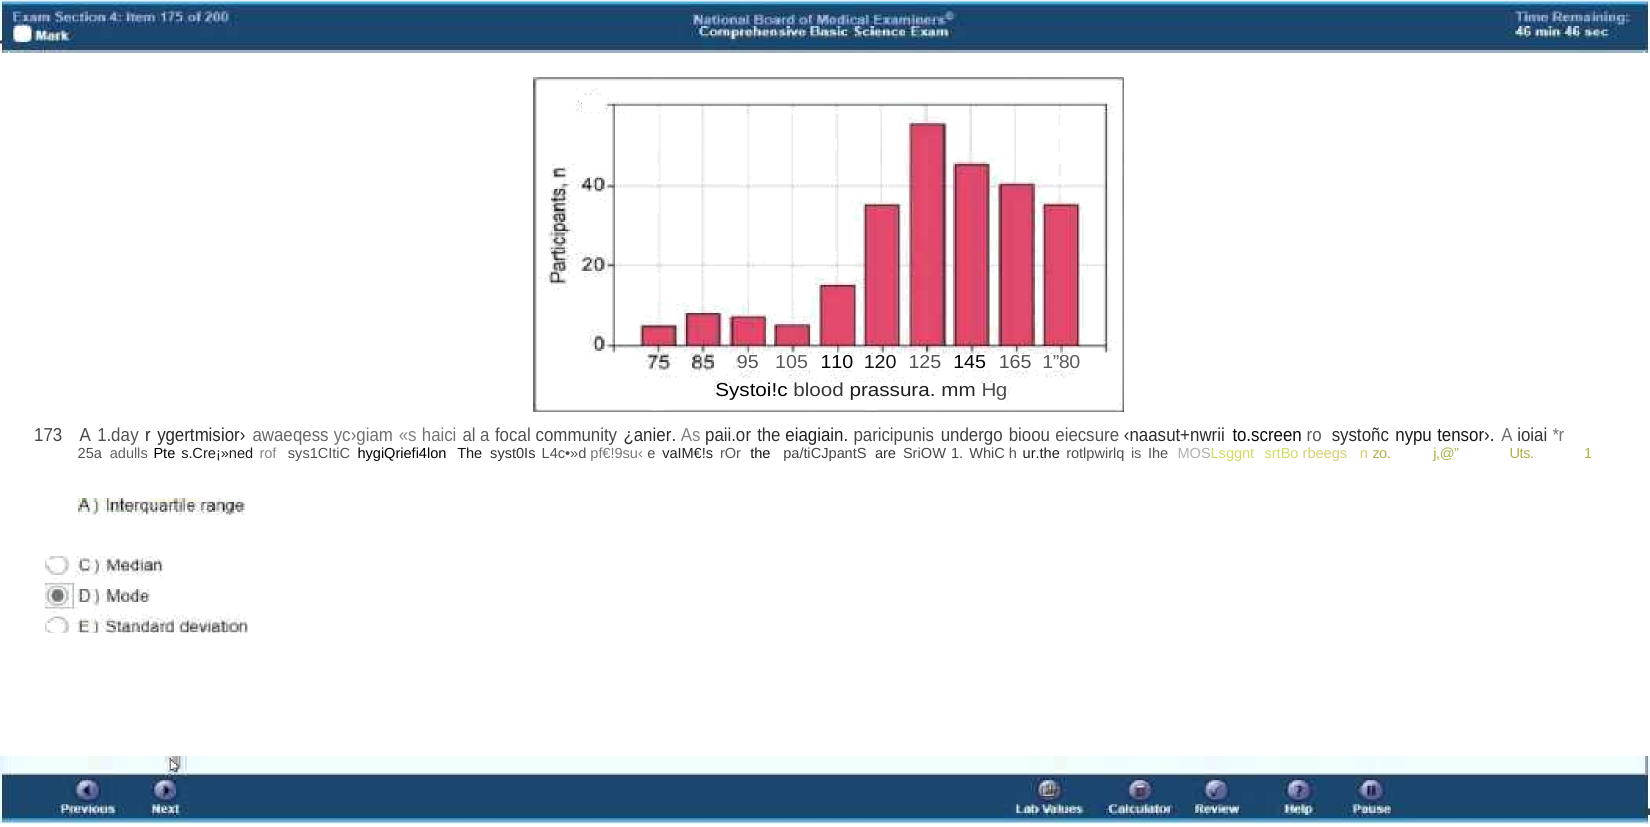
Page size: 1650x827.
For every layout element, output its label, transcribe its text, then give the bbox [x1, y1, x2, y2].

picture [533, 77, 1124, 412]
picture [78, 498, 245, 515]
picture [45, 556, 248, 633]
text 173 A 1.day r ygertmisior› awaeqess yc›giam «s haici al a focal community ¿anier. As paii.or the eiagiain. paricipunis undergo bioou eiecsure ‹naasut+nwrii to.screen ro systoñc nypu tensor›. A ioiai *r [34, 424, 1650, 445]
picture [0, 756, 1650, 824]
picture [0, 0, 1650, 53]
text 25a adulls Pte s.Cre¡»ned rof sys1CItiC hygiQriefi4lon The syst0Is L4c•»d pf€!9su‹ e vaIM€!s rOr the pa/tiCJpantS are SriOW 1. WhiC h ur.the rotlpwirlq is Ihe MOSLsggnt srtBo rbeegs n zo. j,@” Uts. 1 [77, 445, 1650, 462]
